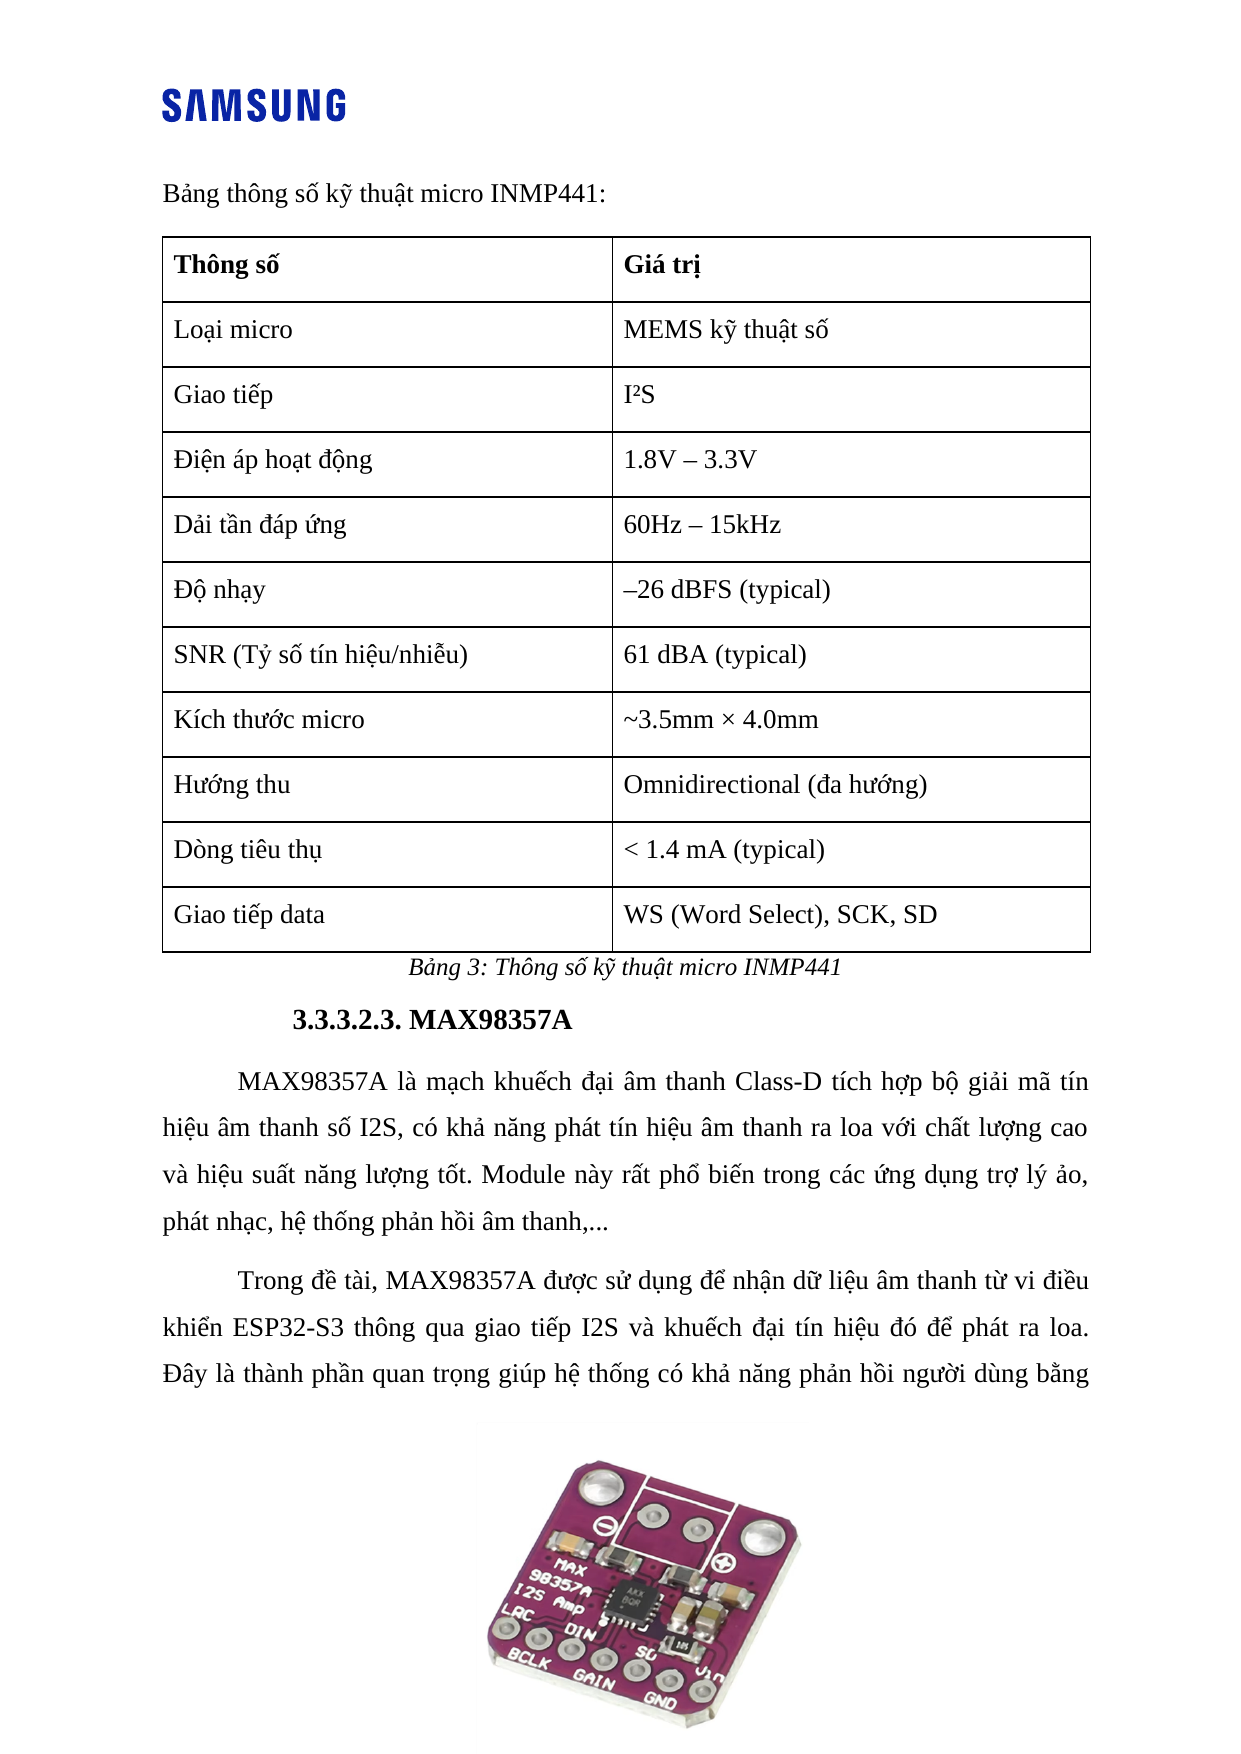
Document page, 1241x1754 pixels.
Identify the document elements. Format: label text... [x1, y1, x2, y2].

table_header Giá trị [613, 238, 1090, 301]
table_cell SNR (Tỷ số tín hiệu/nhiễu) [163, 628, 612, 691]
text MAX98357A là mạch khuếch đại âm thanh Class-D tích hợp bộ giải mã tín hiệu âm thanh số I2S, có khả năng phát tín hiệu âm thanh ra loa với chất lượng cao và hiệu suất năng lượng tốt. Module này rất phổ biến trong các ứng dụng trợ lý ảo, phát nhạc, hệ thống phản hồi âm thanh,... [162, 1065, 1090, 1236]
table_cell WS (Word Select), SCK, SD [613, 888, 1090, 951]
table_cell Điện áp hoạt động [163, 433, 612, 496]
table_cell Loại micro [163, 303, 612, 366]
table_cell Dải tần đáp ứng [163, 498, 612, 561]
table_cell Kích thước micro [163, 693, 612, 756]
table_cell 61 dBA (typical) [613, 628, 1090, 691]
text Bảng thông số kỹ thuật micro INMP441: [162, 177, 1090, 208]
table_cell I²S [613, 368, 1090, 431]
table_cell Dòng tiêu thụ [163, 823, 612, 886]
text 3.3.3.2.3. MAX98357A [292, 1002, 1090, 1036]
table_cell < 1.4 mA (typical) [613, 823, 1090, 886]
picture [476, 1422, 809, 1754]
text Bảng 3: Thông số kỹ thuật micro INMP441 [162, 953, 1090, 981]
table_cell Giao tiếp data [163, 888, 612, 951]
table_cell MEMS kỹ thuật số [613, 303, 1090, 366]
table_cell 1.8V – 3.3V [613, 433, 1090, 496]
table_cell Hướng thu [163, 758, 612, 821]
table_cell Độ nhạy [163, 563, 612, 626]
table_cell 60Hz – 15kHz [613, 498, 1090, 561]
table_cell Giao tiếp [163, 368, 612, 431]
table_cell ~3.5mm × 4.0mm [613, 693, 1090, 756]
table_cell –26 dBFS (typical) [613, 563, 1090, 626]
table_cell Omnidirectional (đa hướng) [613, 758, 1090, 821]
table_header Thông số [163, 238, 612, 301]
